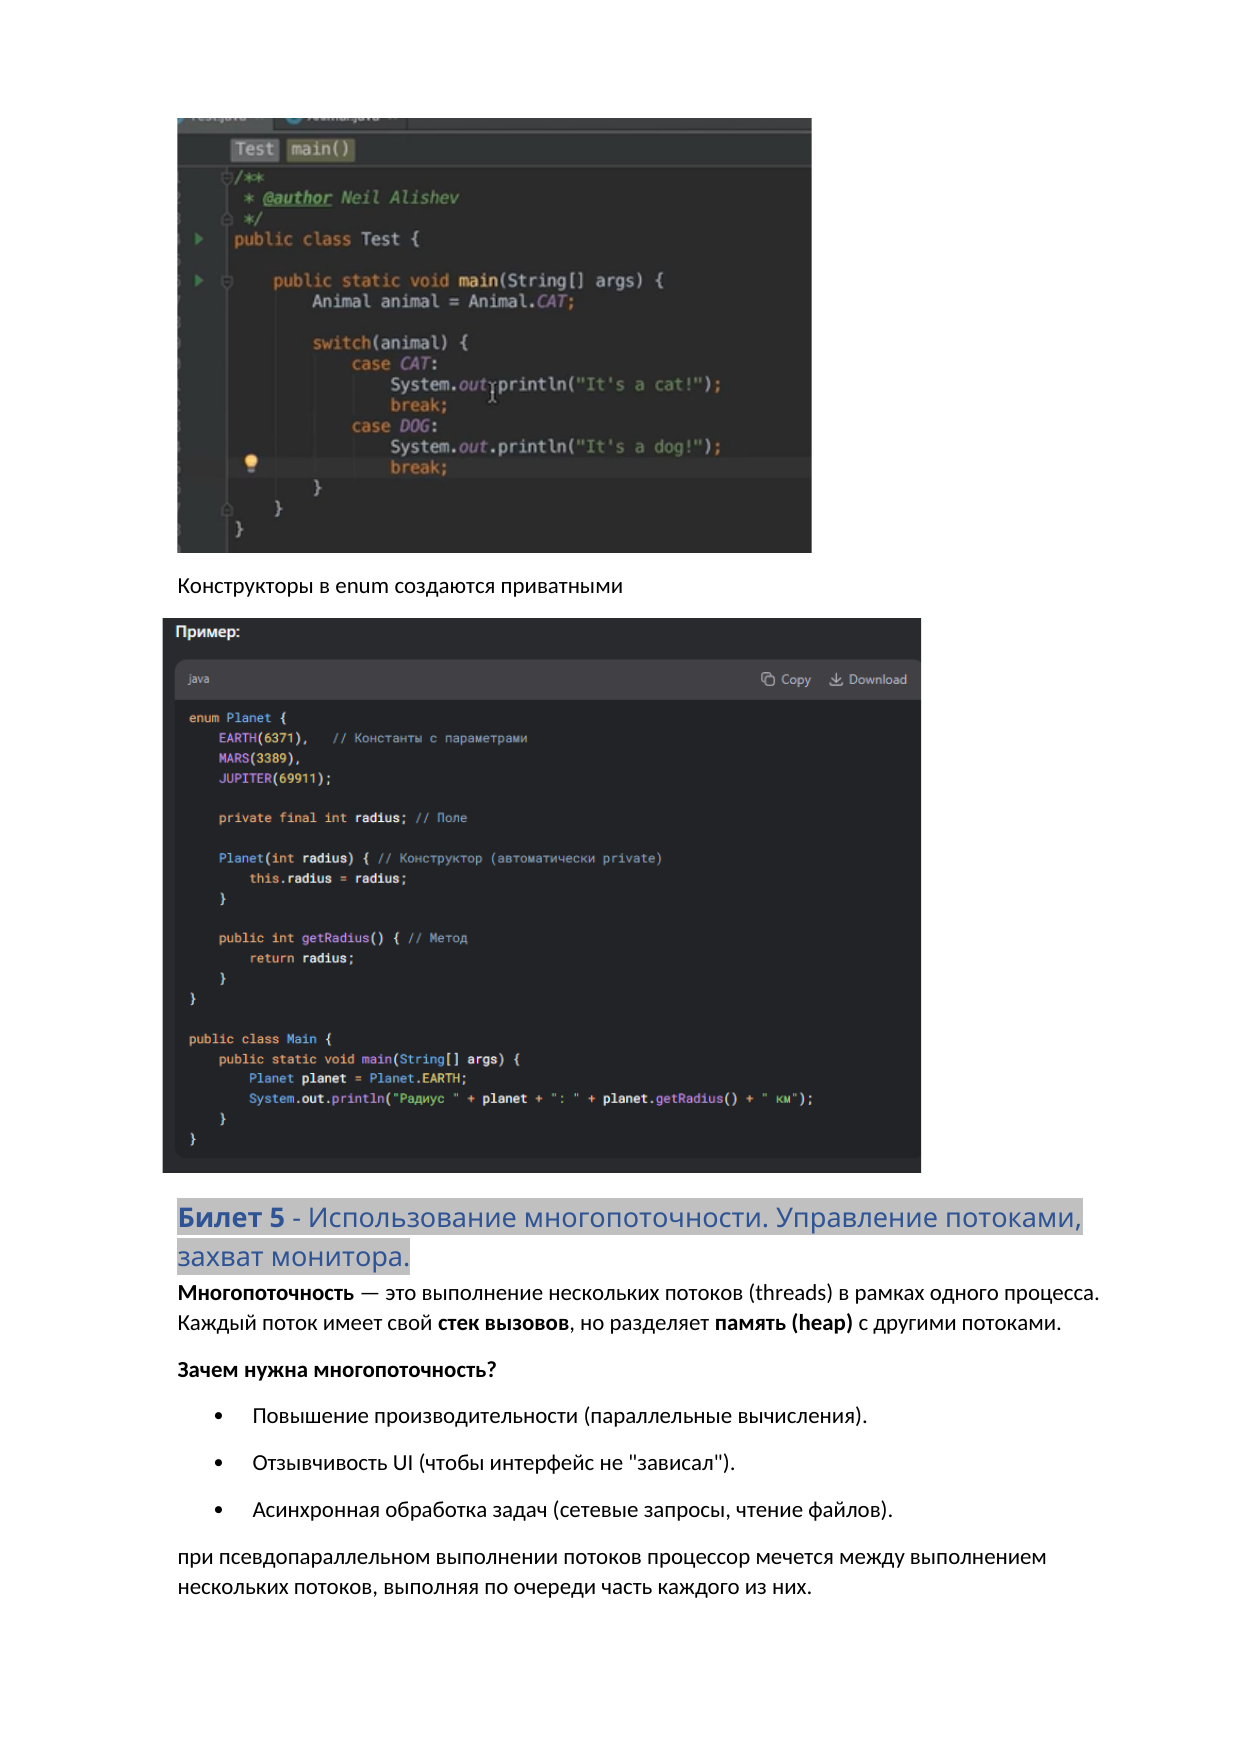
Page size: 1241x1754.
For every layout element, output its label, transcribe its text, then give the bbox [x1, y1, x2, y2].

text Зачем нужна многопоточность? [177, 1355, 1152, 1383]
list Повышение производительности (параллельные вычисления). [215, 1402, 1152, 1429]
picture [162, 618, 922, 1173]
list Асинхронная обработка задач (сетевые запросы, чтение файлов). [215, 1495, 1152, 1523]
list Отзывчивость UI (чтобы интерфейс не "зависал"). [215, 1448, 1152, 1476]
text Конструкторы в enum создаются приватными [177, 571, 1152, 599]
subtitle Билет 5 - Использование многопоточности. Управление потоками, захват монитора. [177, 1198, 1152, 1275]
text Многопоточность — это выполнение нескольких потоков (threads) в рамках одного процесса. Каждый поток имеет свой стек вызовов, но разделяет память (heap) с другими потоками. [177, 1278, 1152, 1336]
picture [177, 118, 812, 553]
text при псевдопараллельном выполнении потоков процессор мечется между выполнением нескольких потоков, выполняя по очереди часть каждого из них. [177, 1542, 1152, 1600]
